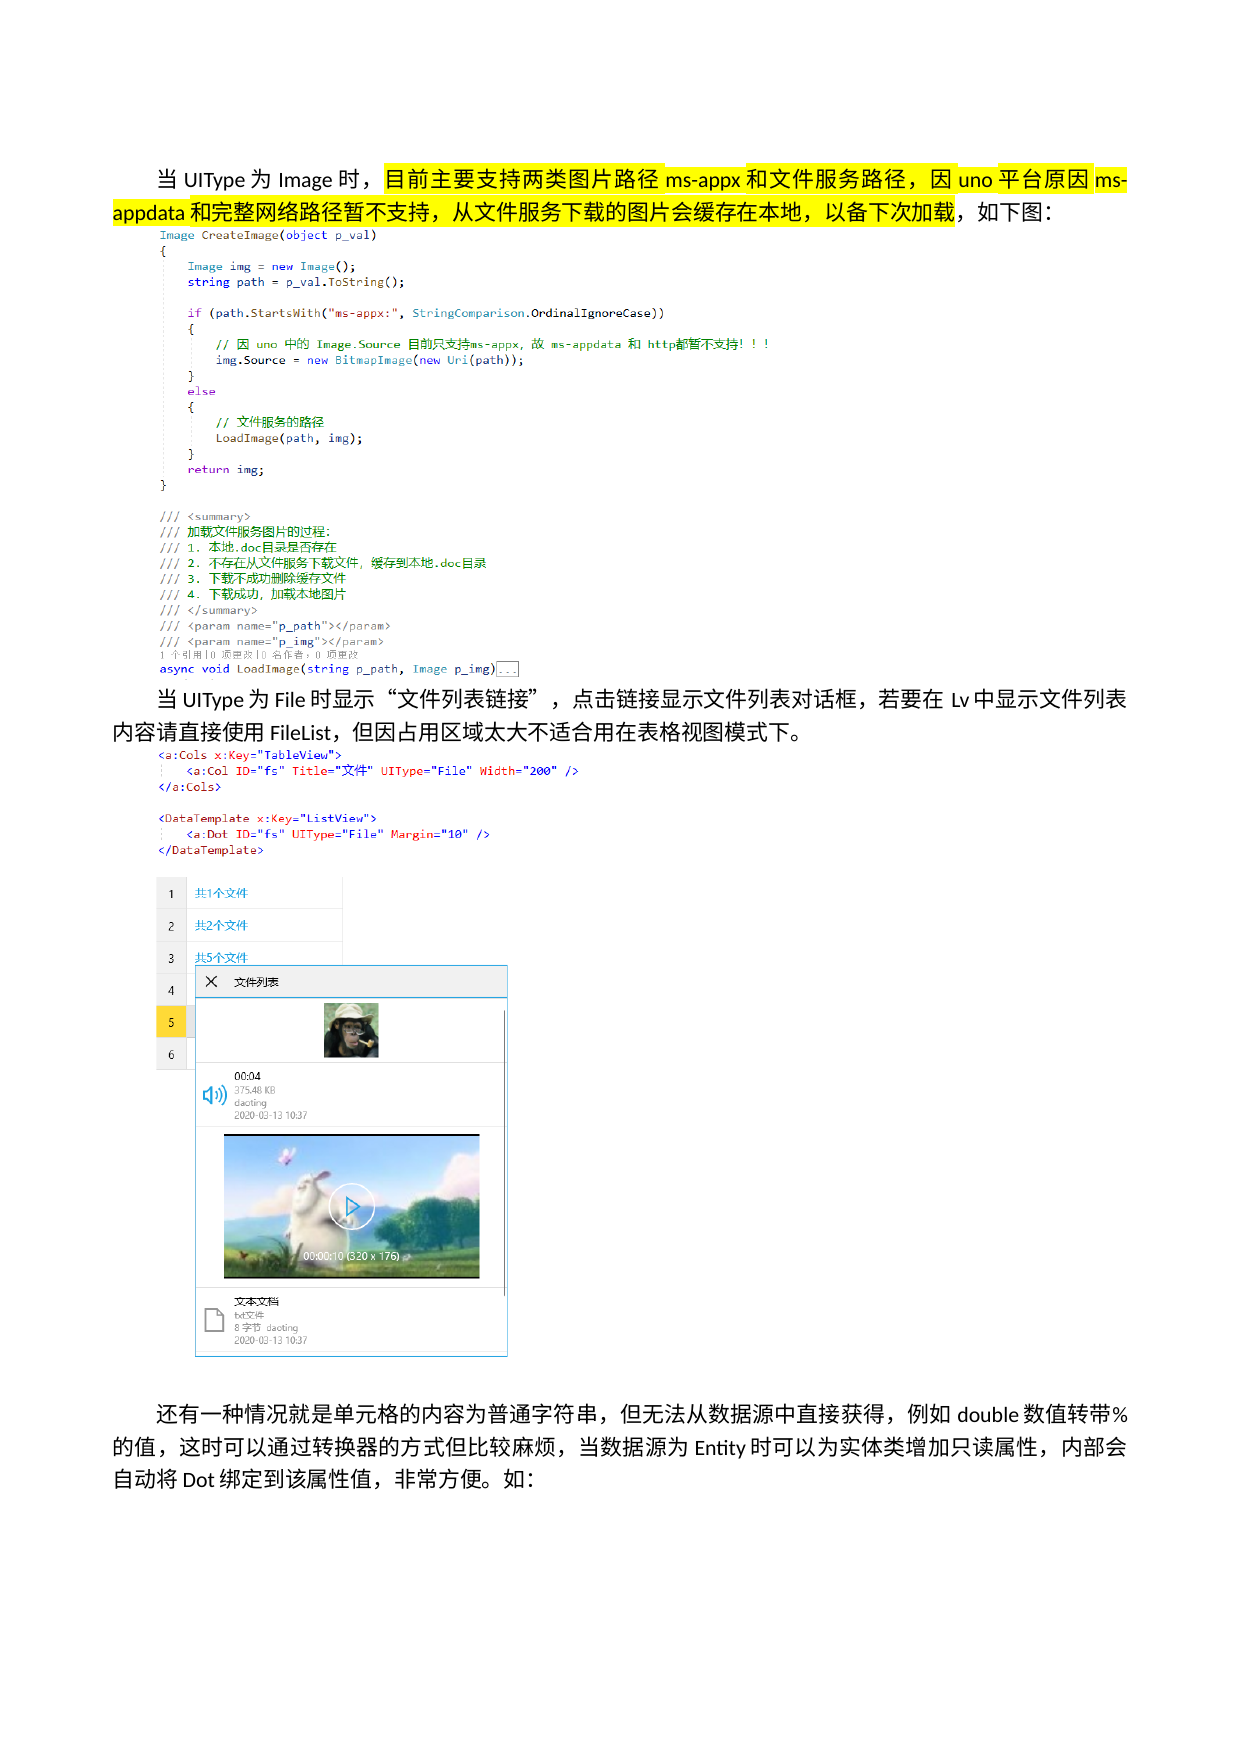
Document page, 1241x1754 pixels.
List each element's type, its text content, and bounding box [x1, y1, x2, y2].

picture [156, 227, 775, 680]
text 当UIType为Image时，目前主要支持两类图片路径ms-appx和文件服务路径，因uno平台原因ms-appdata和完整网络路径暂不支持，从文件服务下载的图片会缓存在本地，以备下次加载，如下图： [112, 162, 1128, 227]
text 还有一种情况就是单元格的内容为普通字符串，但无法从数据源中直接获得，例如double数值转带%的值，这时可以通过转换器的方式但比较麻烦，当数据源为Entity时可以为实体类增加只读属性，内部会自动将Dot绑定到该属性值，非常方便。如： [112, 1397, 1128, 1494]
text 当UIType为File时显示“文件列表链接”，点击链接显示文件列表对话框，若要在Lv中显示文件列表内容请直接使用FileList，但因占用区域太大不适合用在表格视图模式下。 [112, 682, 1128, 747]
picture [156, 747, 579, 860]
picture [156, 877, 515, 1366]
